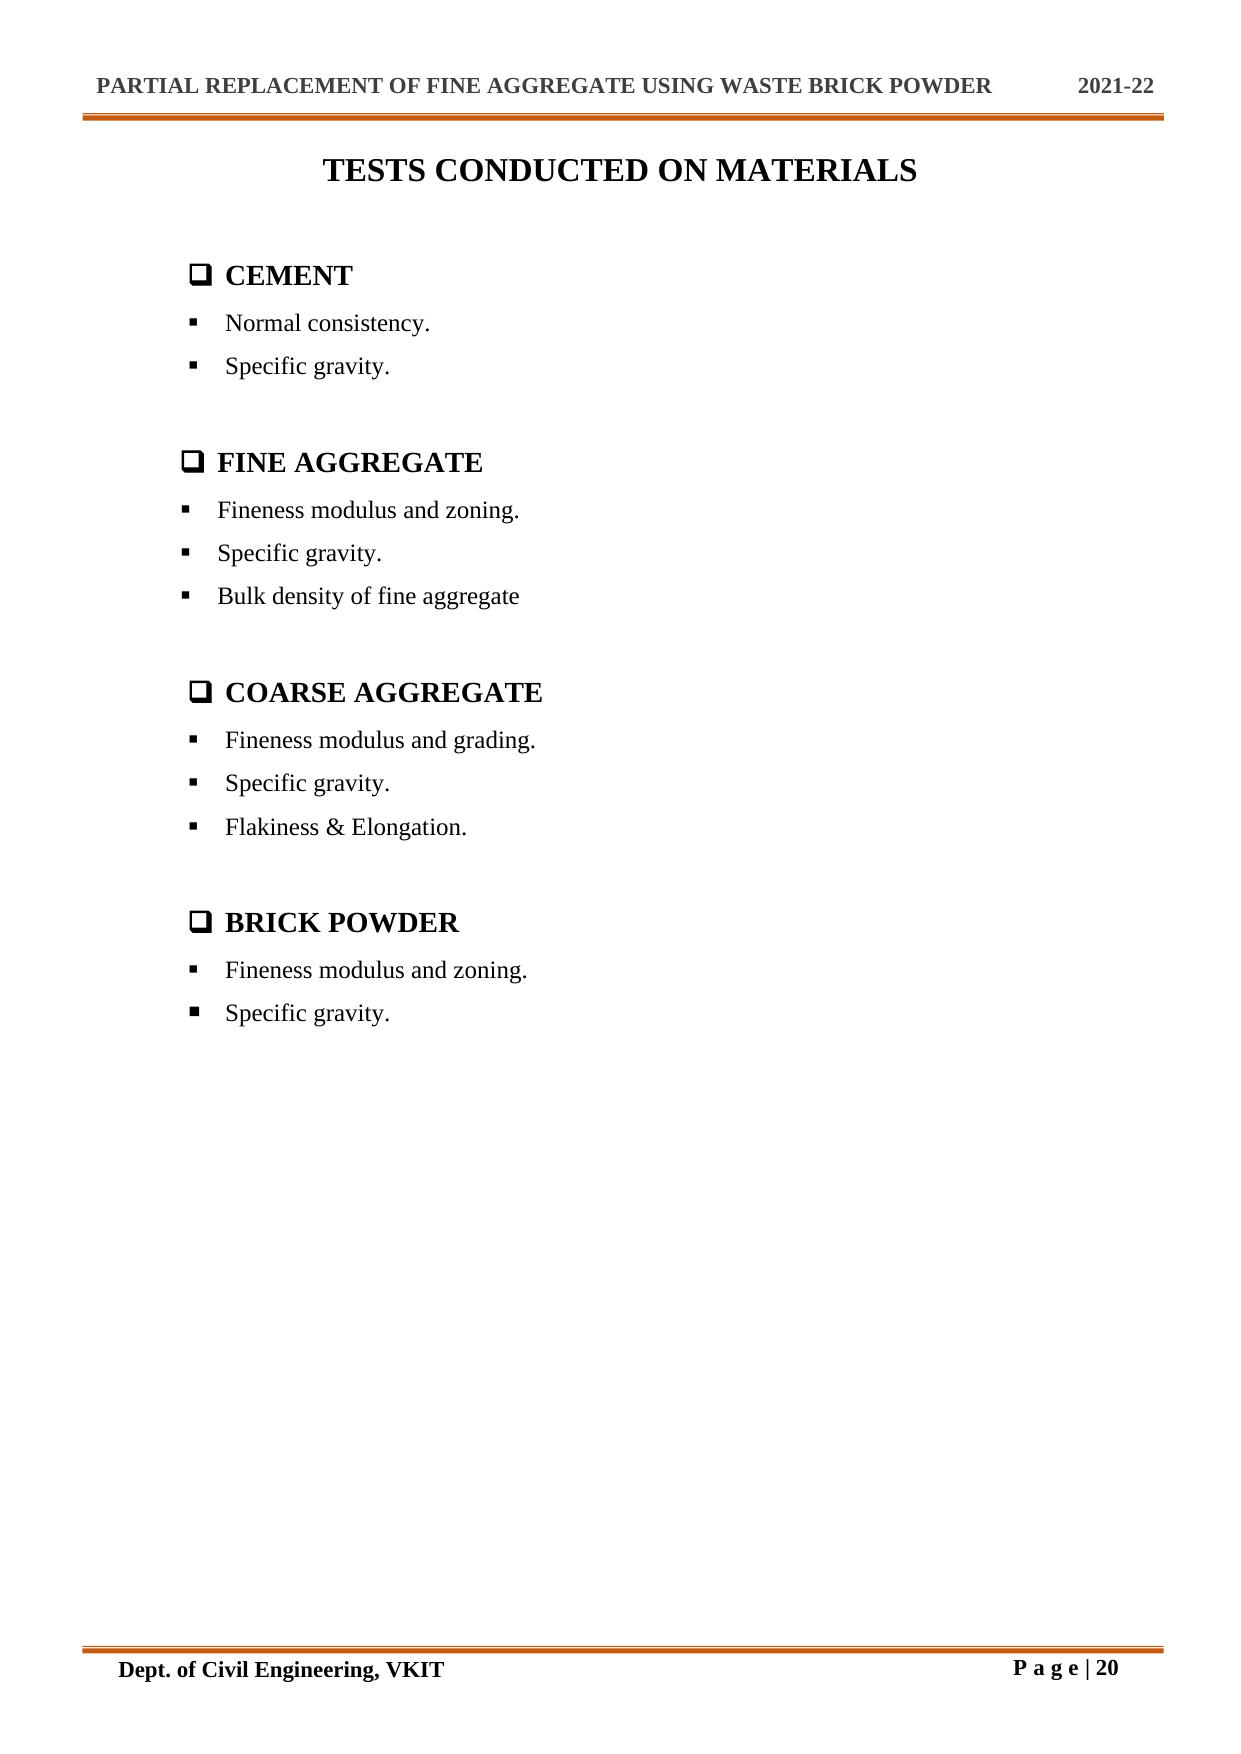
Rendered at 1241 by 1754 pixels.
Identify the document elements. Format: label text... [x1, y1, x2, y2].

list CEMENT [187, 258, 1090, 291]
list Fineness modulus and zoning. [179, 495, 1090, 524]
text TESTS CONDUCTED ON MATERIALS [150, 150, 1090, 188]
list Specific gravity. [187, 768, 1090, 797]
list Specific gravity. [179, 538, 1090, 567]
list Bulk density of fine aggregate [179, 581, 1090, 610]
list COARSE AGGREGATE [187, 675, 1090, 708]
list FINE AGGREGATE [179, 445, 1090, 478]
list Specific gravity. [187, 998, 1090, 1028]
list Fineness modulus and zoning. [187, 955, 1090, 984]
list Specific gravity. [187, 351, 1090, 380]
list Normal consistency. [187, 308, 1090, 337]
list BRICK POWDER [187, 905, 1090, 939]
list Fineness modulus and grading. [187, 725, 1090, 754]
list Flakiness & Elongation. [187, 812, 1090, 840]
